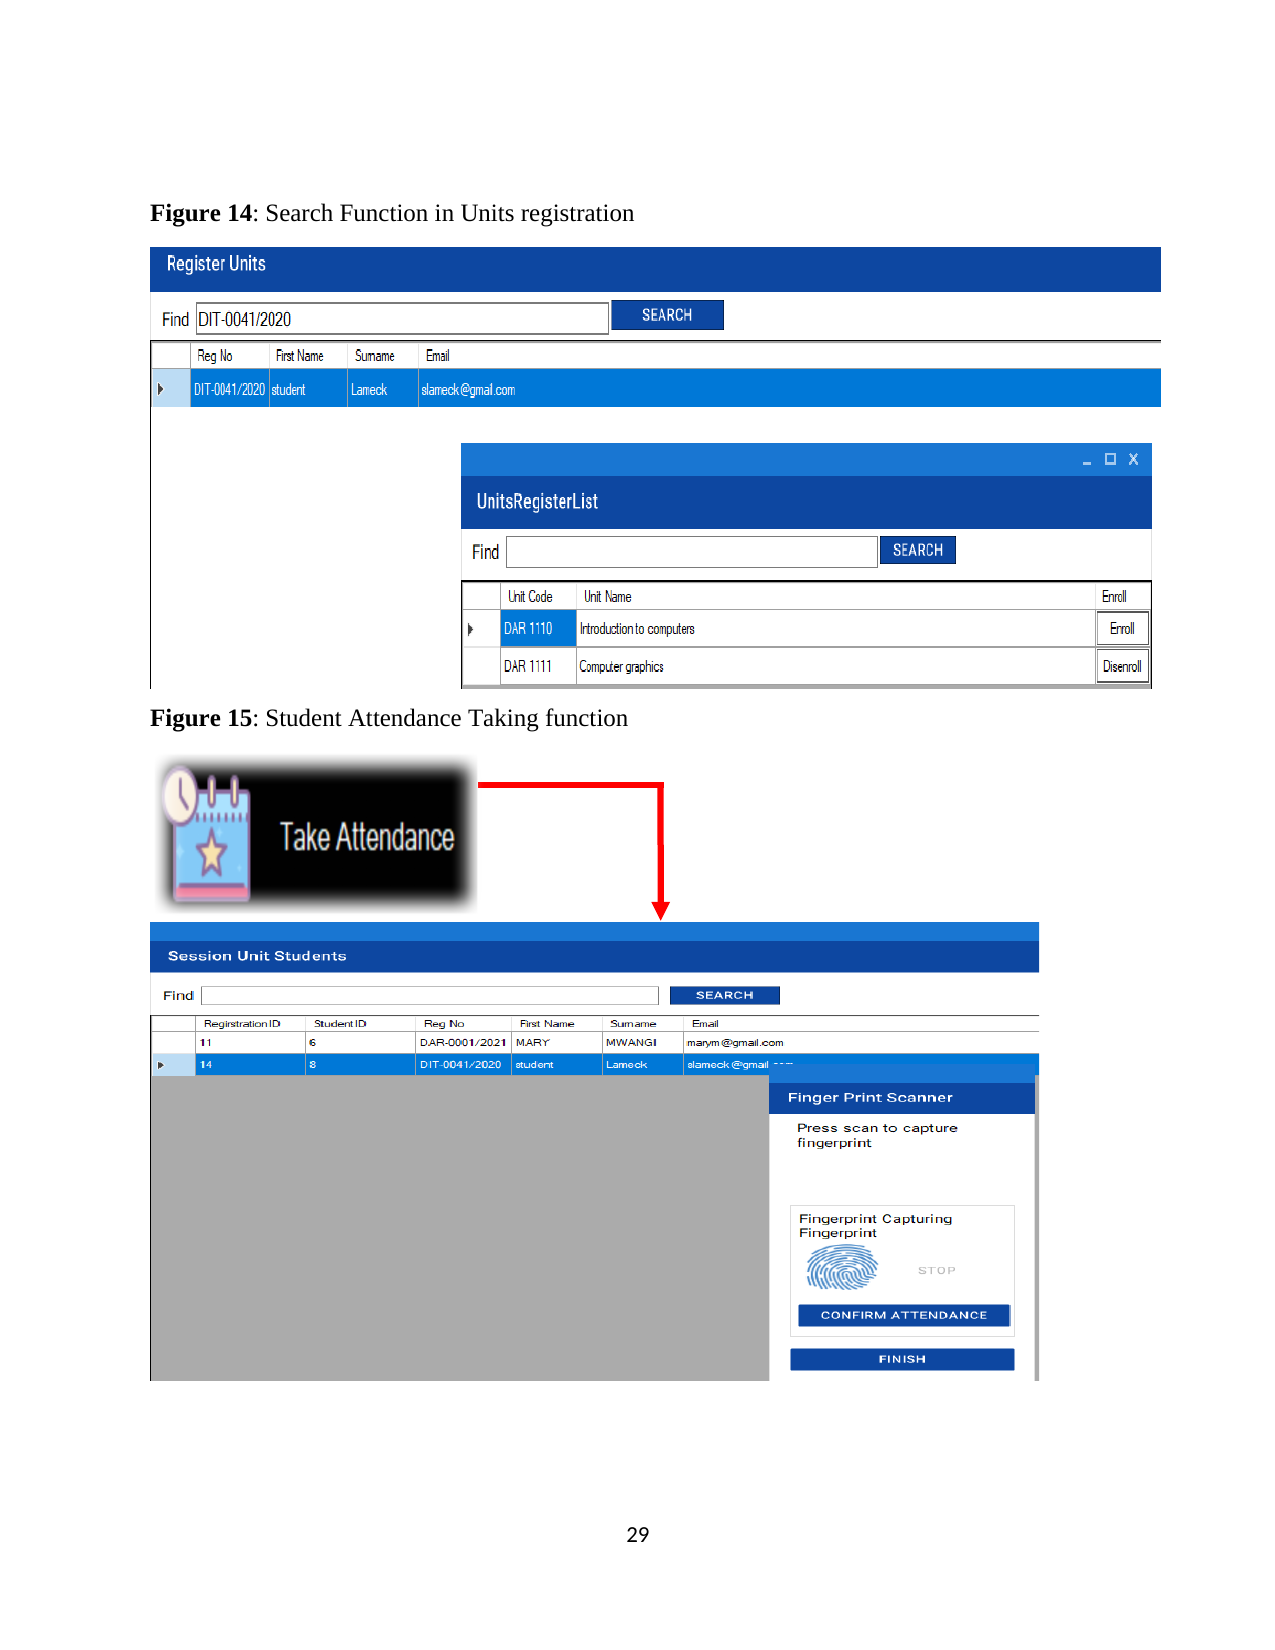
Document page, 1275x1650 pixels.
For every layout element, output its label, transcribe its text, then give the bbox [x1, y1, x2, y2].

picture [180, 779, 457, 891]
picture [150, 247, 1161, 689]
picture [150, 922, 1040, 1381]
text Figure 15: Student Attendance Taking function [150, 703, 1125, 732]
text Figure 14: Search Function in Units registration [150, 198, 1125, 226]
